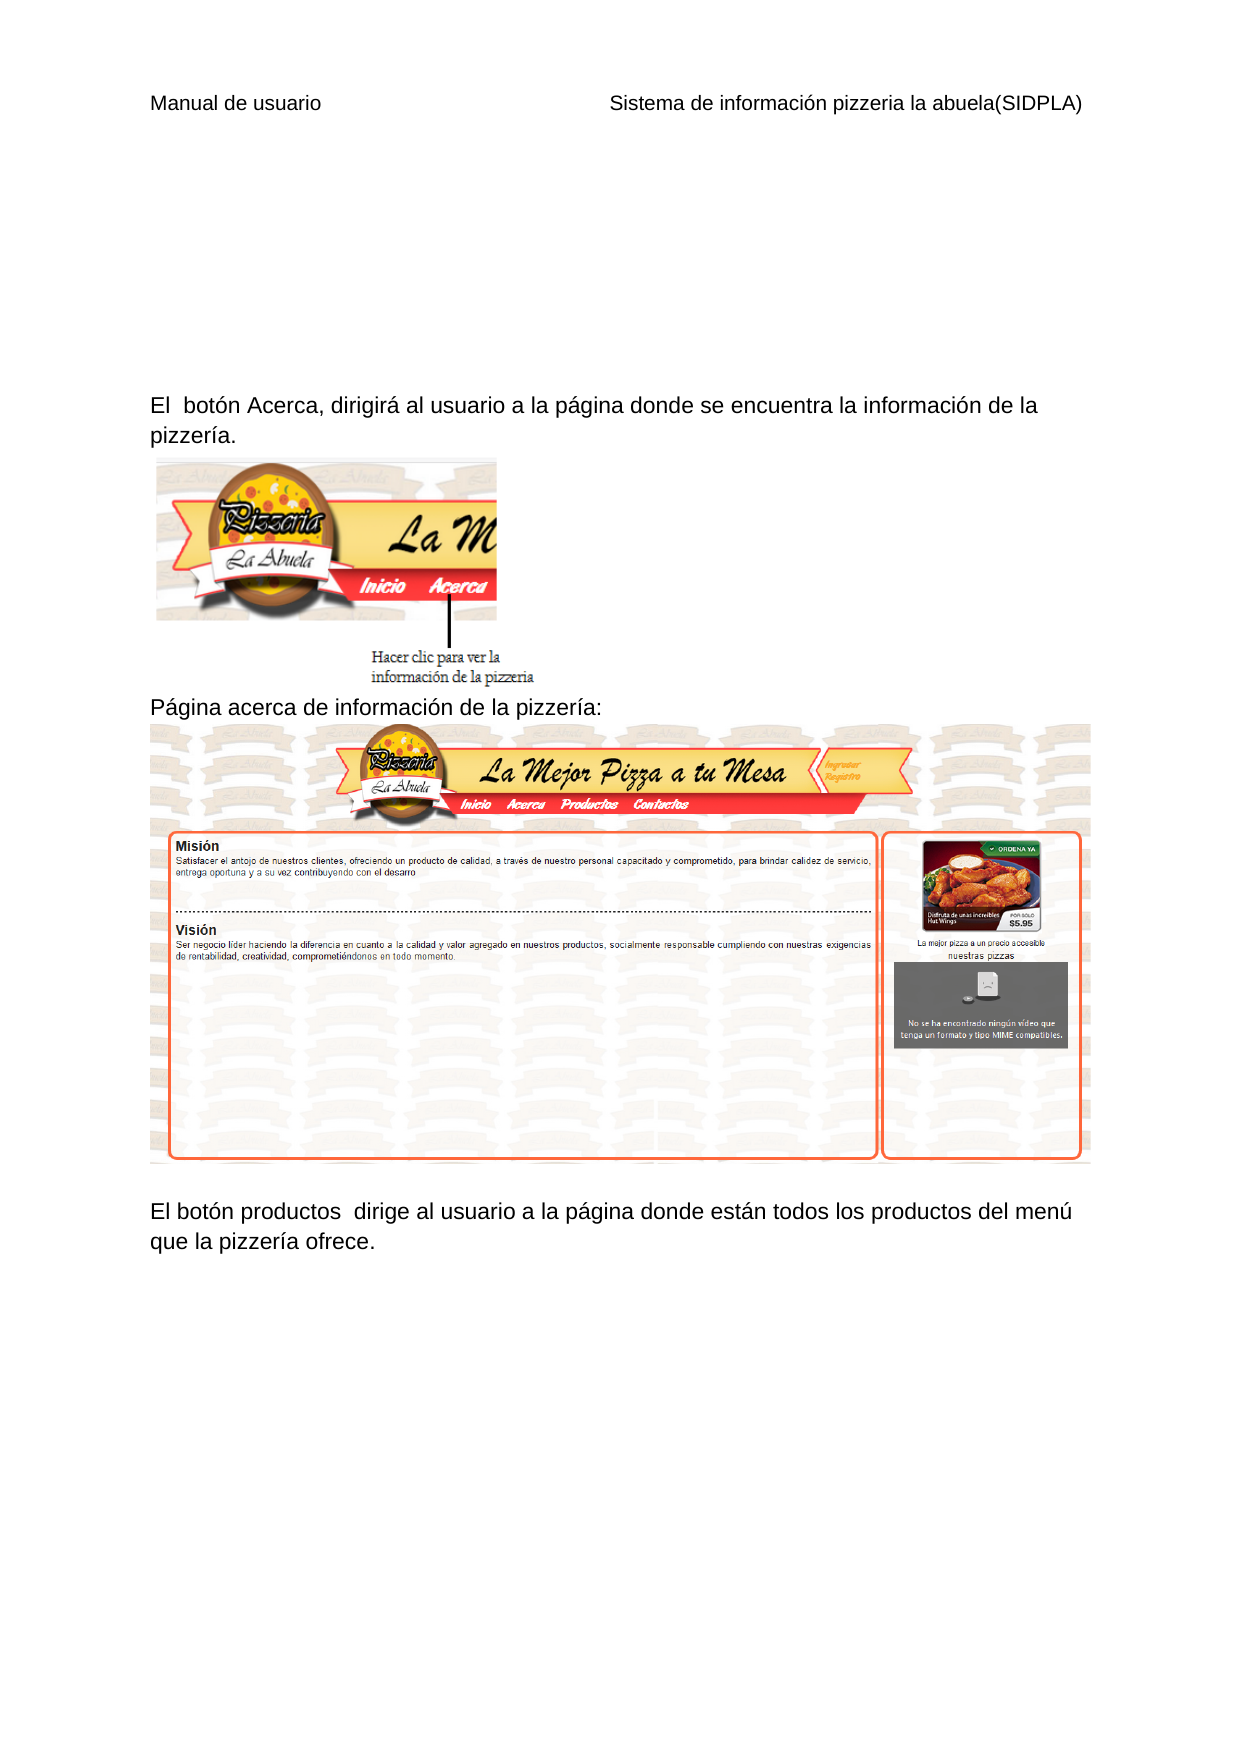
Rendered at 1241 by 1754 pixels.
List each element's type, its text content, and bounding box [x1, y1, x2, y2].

picture [150, 724, 1091, 1164]
text El botón Acerca, dirigirá al usuario a la página donde se encuentra la información de la pizzería. [150, 392, 1090, 448]
text El botón productos dirige al usuario a la página donde están todos los productos del menú que la pizzería ofrece. [150, 1198, 1090, 1255]
text Página acerca de información de la pizzería: [150, 694, 1090, 721]
picture [156, 452, 537, 691]
